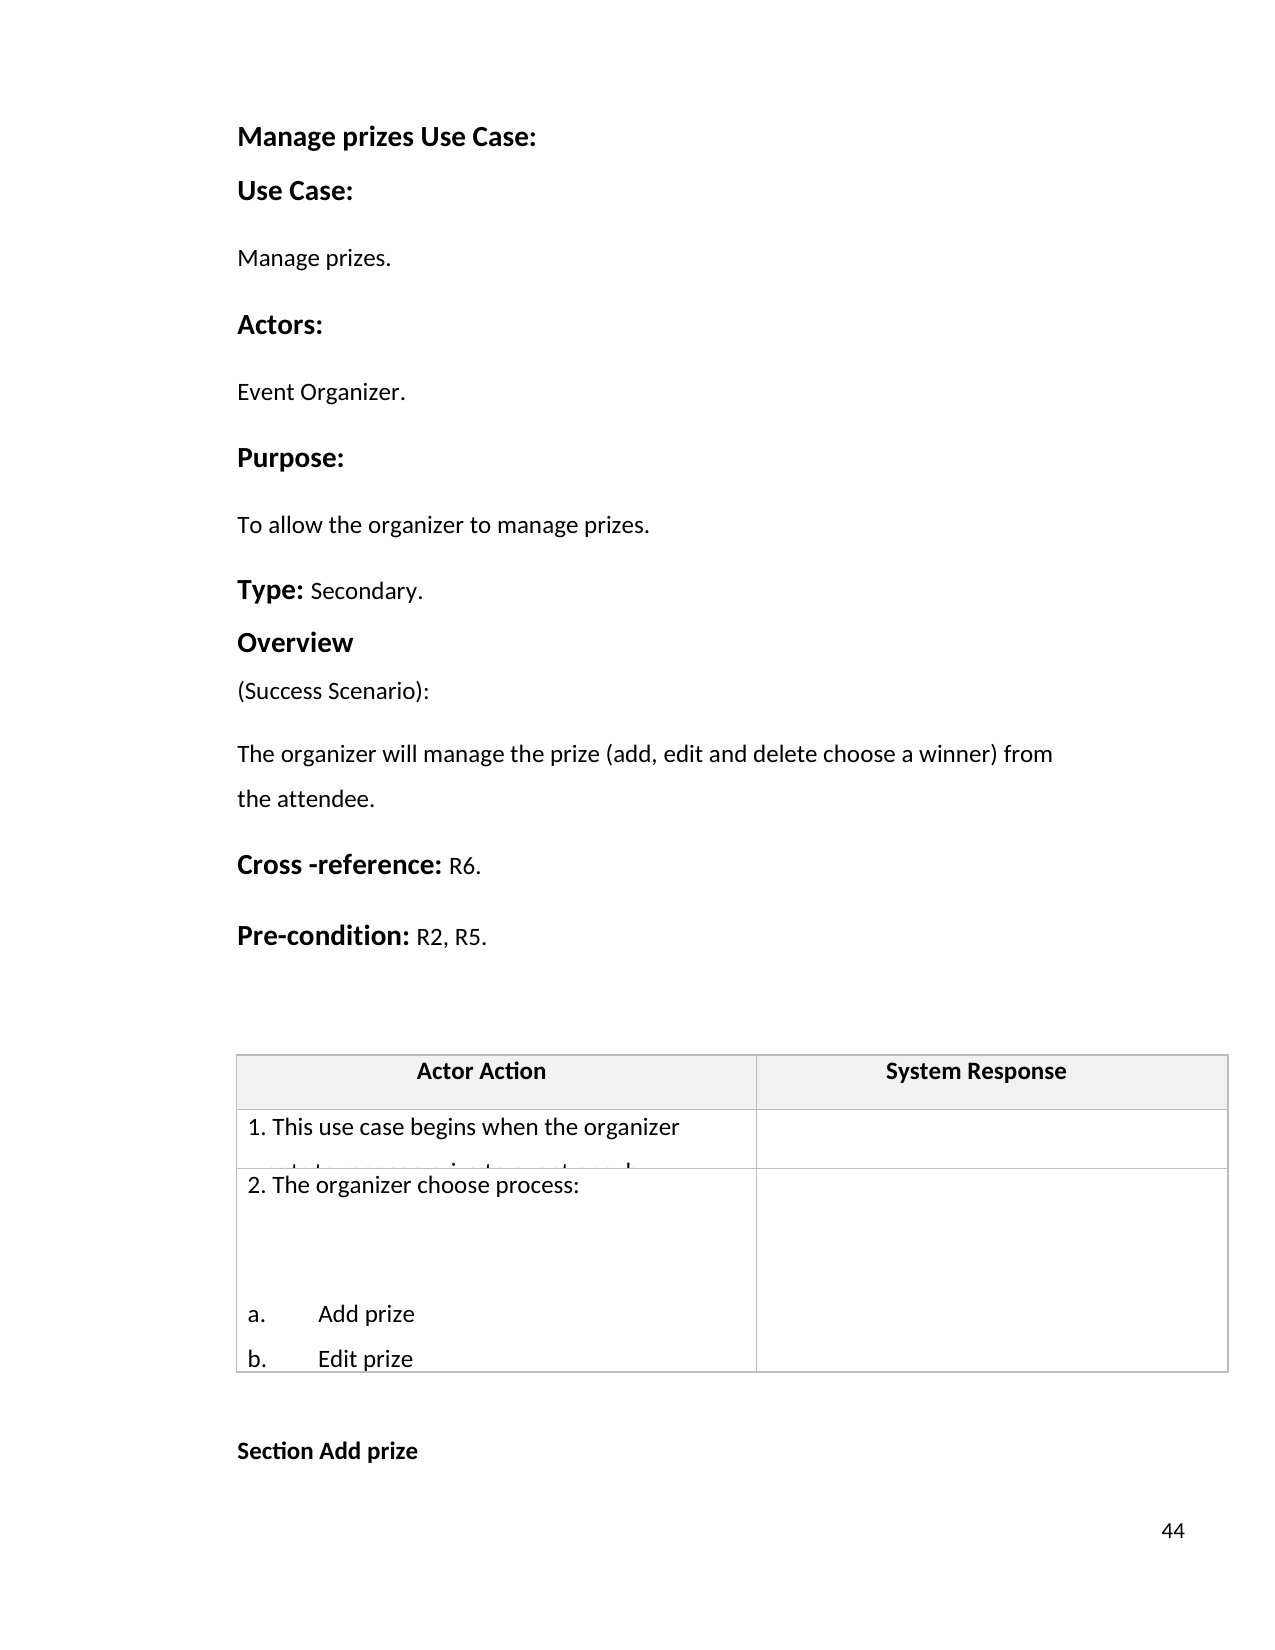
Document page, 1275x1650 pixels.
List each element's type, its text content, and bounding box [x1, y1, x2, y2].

table_header Actor Action [237, 1056, 756, 1109]
text Event Organizer. [237, 376, 1242, 407]
table_cell [757, 1110, 1227, 1168]
text Cross -reference: R6. [237, 846, 1242, 882]
text Type: Secondary. Overview (Success Scenario): [237, 571, 438, 706]
text Section Add prize [237, 1436, 1242, 1466]
table_header System Response [757, 1056, 1227, 1109]
text To allow the organizer to manage prizes. [237, 509, 1242, 539]
text Pre-condition: R2, R5. [237, 916, 1242, 953]
text Manage prizes Use Case: Use Case: [237, 118, 554, 207]
text Manage prizes. [237, 242, 1242, 274]
table_cell 2. The organizer choose process: a. Add prize b. Edit prize c. Delete prize d. Choose winner [237, 1169, 756, 1371]
table_cell [757, 1169, 1227, 1371]
text The organizer will manage the prize (add, edit and delete choose a winner) from the attendee. [237, 738, 1081, 814]
text Actors: [237, 306, 1242, 342]
text Purpose: [237, 439, 1242, 474]
table_cell 1. This use case begins when the organizer wants to manage prize to event or sub event. [237, 1110, 756, 1168]
